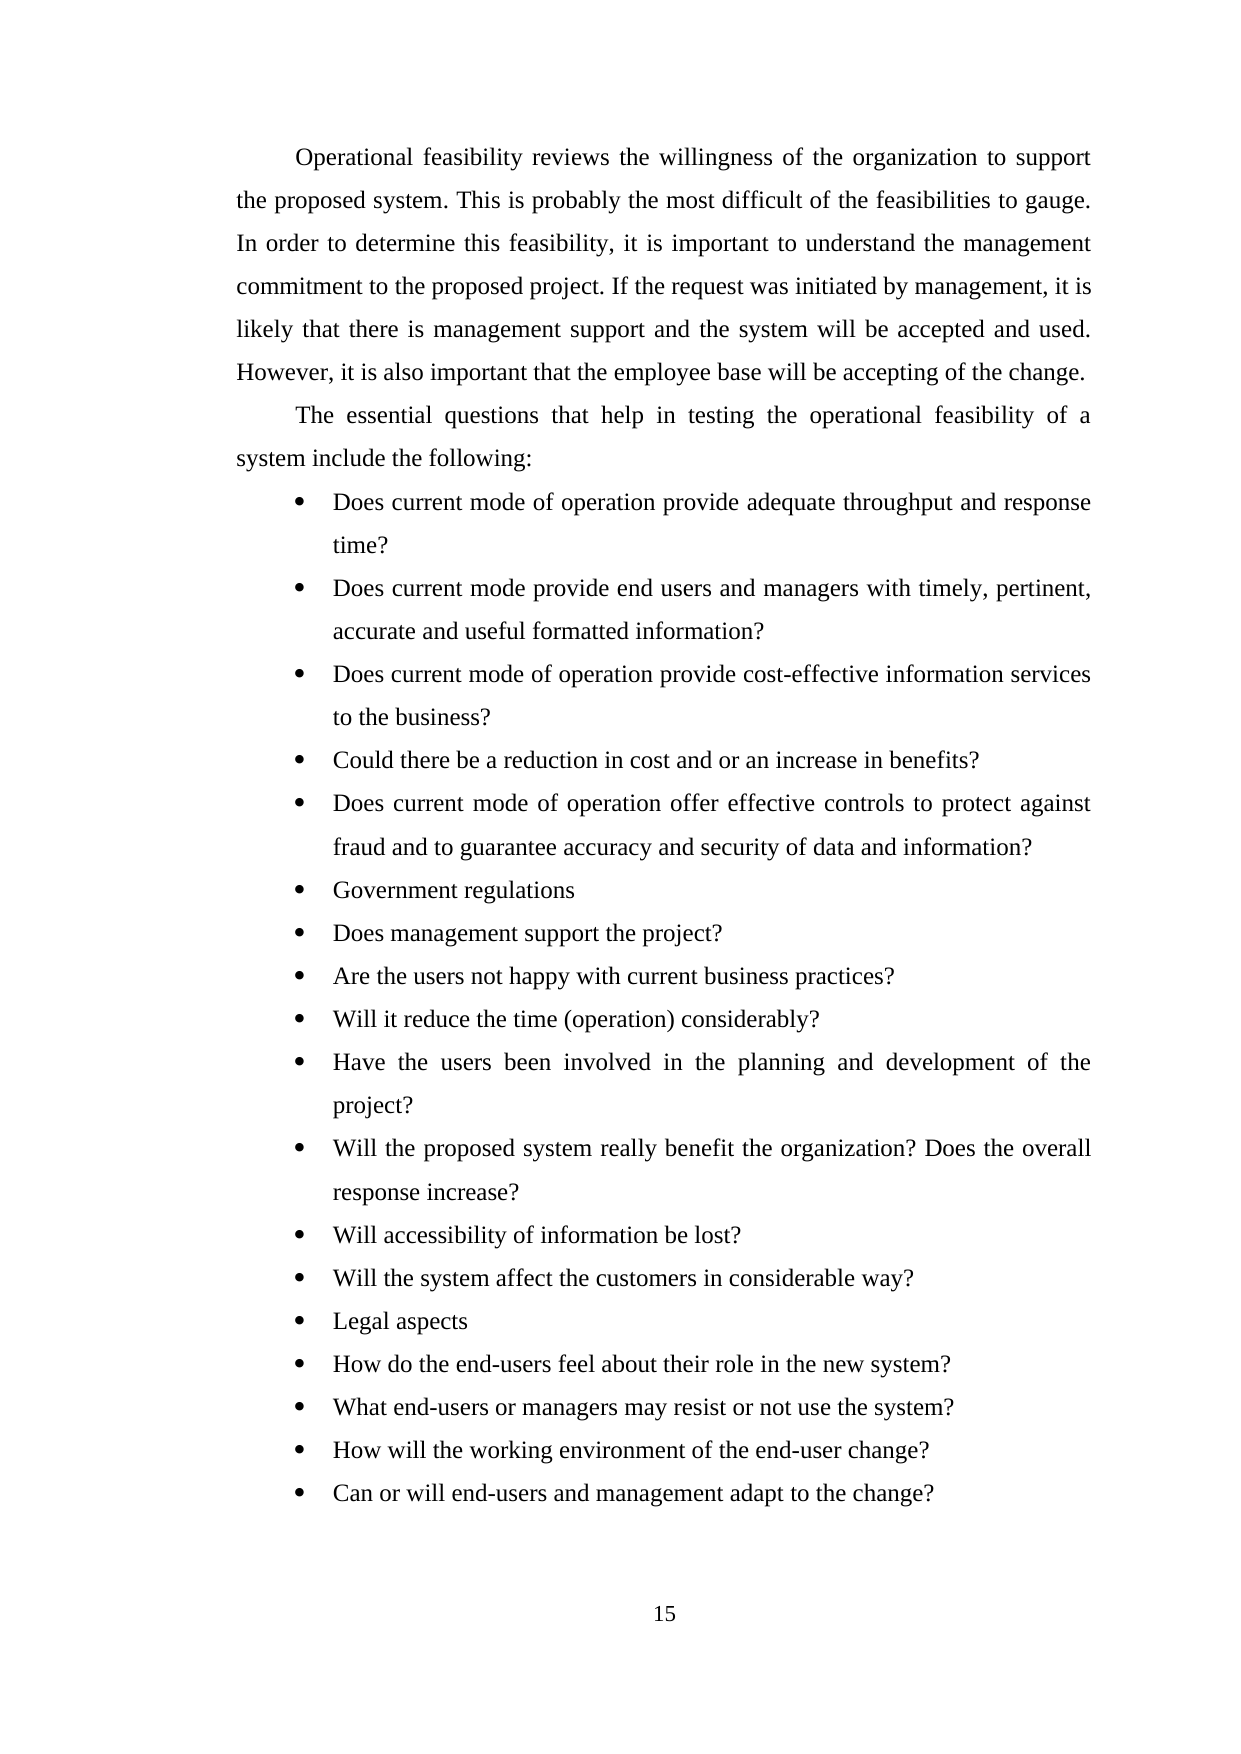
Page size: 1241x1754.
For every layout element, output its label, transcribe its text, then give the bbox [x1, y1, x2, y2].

list Does current mode of operation provide cost-effective information services to the business? [295, 659, 1092, 731]
list Government regulations [295, 875, 1092, 903]
list Will it reduce the time (operation) considerably? [295, 1004, 1092, 1033]
list How do the end-users feel about their role in the new system? [295, 1349, 1092, 1378]
text Operational feasibility reviews the willingness of the organization to support the proposed system. This is probably the most difficult of the feasibilities to gauge. In order to determine this feasibility, it is important to understand the management commitment to the proposed project. If the request was initiated by management, it is likely that there is management support and the system will be accepted and used. However, it is also important that the employee base will be accepting of the change. [236, 142, 1092, 386]
list Could there be a reduction in cost and or an increase in benefits? [295, 745, 1092, 774]
list Have the users been involved in the planning and development of the project? [295, 1047, 1092, 1119]
list Does management support the project? [295, 918, 1092, 947]
list Legal aspects [295, 1306, 1092, 1335]
list Will the system affect the customers in considerable way? [295, 1263, 1092, 1292]
list Does current mode of operation provide adequate throughput and response time? [295, 487, 1092, 558]
list Can or will end-users and management adapt to the change? [295, 1478, 1092, 1507]
list Will accessibility of information be lost? [295, 1220, 1092, 1248]
list How will the working environment of the end-user change? [295, 1435, 1092, 1464]
list Are the users not happy with current business practices? [295, 961, 1092, 990]
list Does current mode of operation offer effective controls to protect against fraud and to guarantee accuracy and security of data and information? [295, 788, 1092, 860]
list Does current mode provide end users and managers with timely, pertinent, accurate and useful formatted information? [295, 573, 1092, 645]
list Will the proposed system really benefit the organization? Does the overall response increase? [295, 1133, 1092, 1205]
list What end-users or managers may resist or not use the system? [295, 1392, 1092, 1421]
text The essential questions that help in testing the operational feasibility of a system include the following: [236, 400, 1092, 472]
